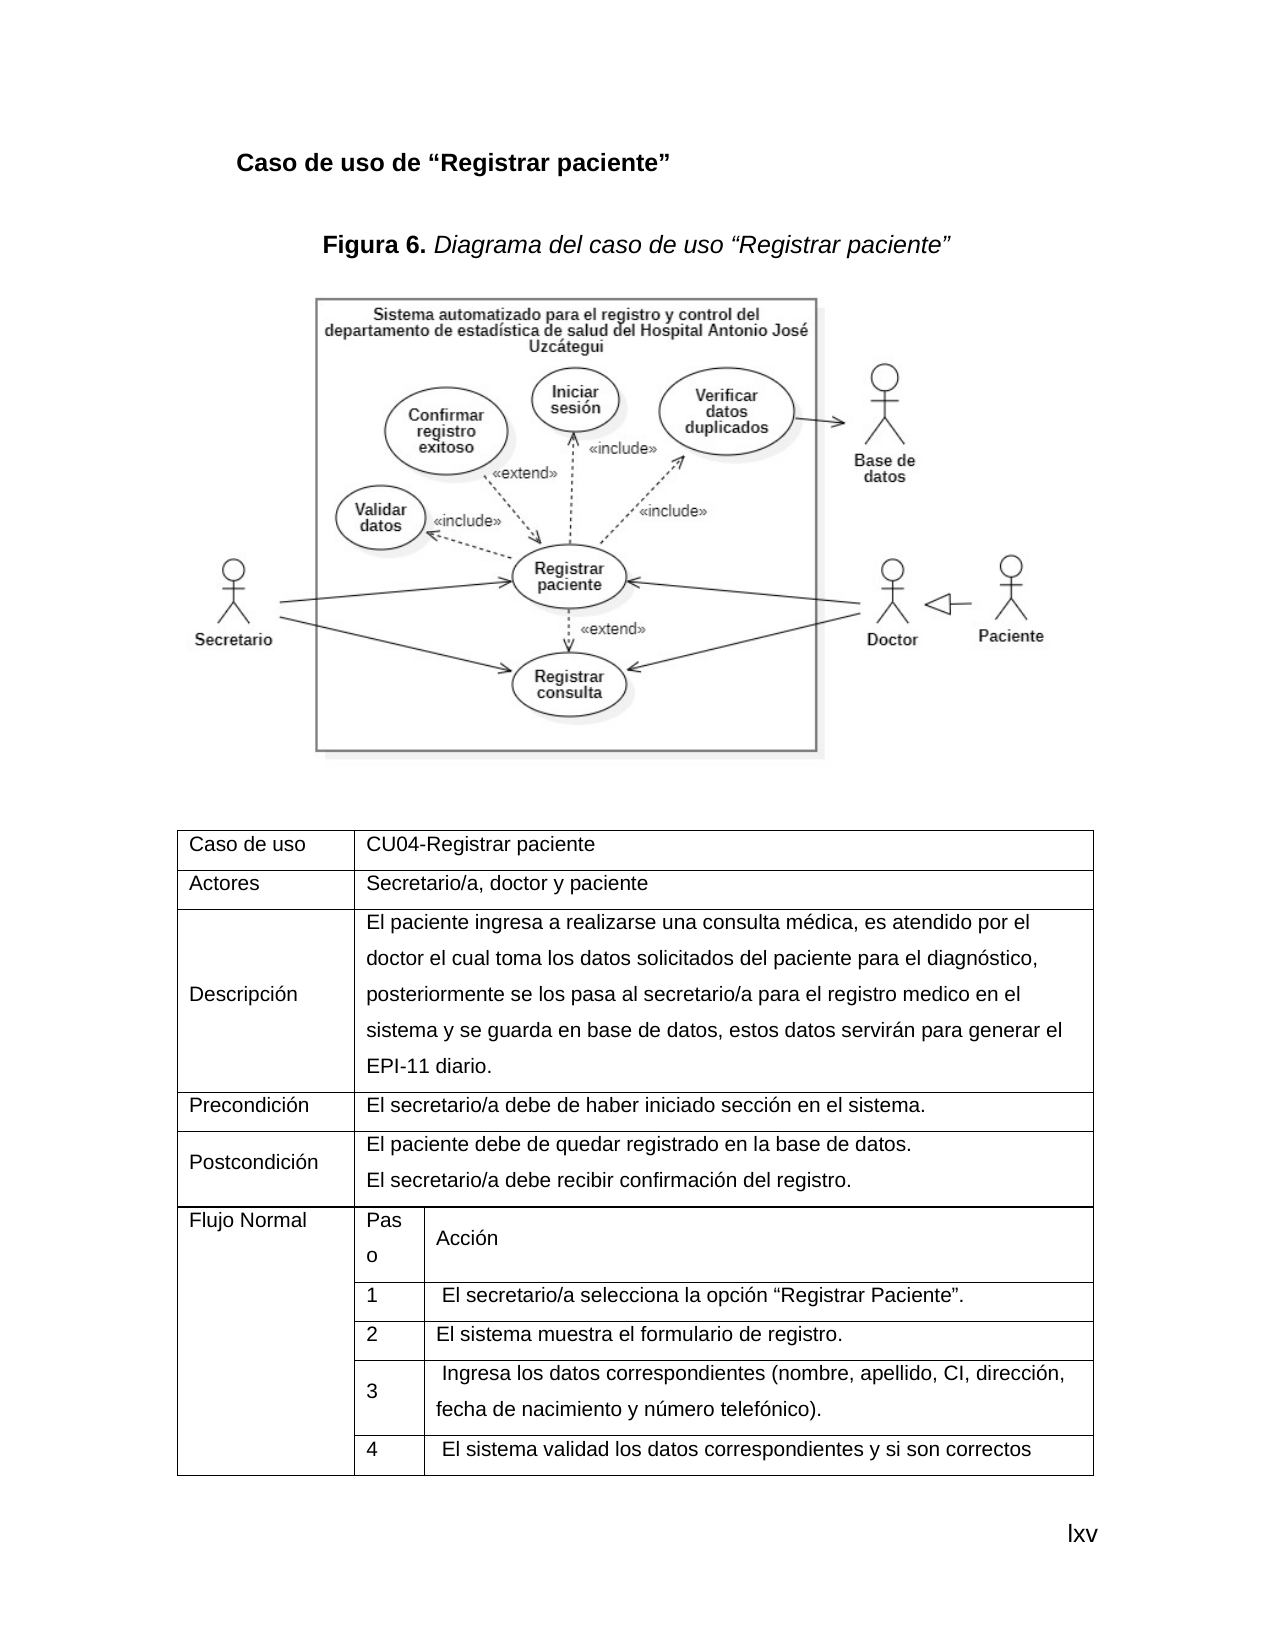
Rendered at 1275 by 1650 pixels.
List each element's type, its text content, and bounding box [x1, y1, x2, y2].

text Figura 6. Diagrama del caso de uso “Registrar paciente” [177, 230, 1098, 259]
table_cell Secretario/a, doctor y paciente [355, 871, 1093, 909]
table_cell 4 [355, 1436, 424, 1474]
table_cell 3 [355, 1361, 424, 1435]
subtitle Caso de uso de “Registrar paciente” [236, 148, 1098, 176]
table_cell Precondición [178, 1093, 354, 1131]
table_cell Postcondición [178, 1132, 354, 1206]
table_header CU04-Registrar paciente [355, 831, 1093, 869]
picture [177, 287, 1098, 800]
table_cell Acción [425, 1208, 1093, 1282]
table_cell 1 [355, 1283, 424, 1321]
table_cell Paso [355, 1208, 424, 1282]
table_header Caso de uso [178, 831, 354, 869]
table_cell Actores [178, 871, 354, 909]
table_cell El secretario/a selecciona la opción “Registrar Paciente”. [425, 1283, 1093, 1321]
table_cell El paciente ingresa a realizarse una consulta médica, es atendido por el doctor el cual toma los datos solicitados del paciente para el diagnóstico, posteriormente se los pasa al secretario/a para el registro medico en el sistema y se guarda en base de datos, estos datos servirán para generar el EPI-11 diario. [355, 910, 1093, 1092]
table_cell El sistema muestra el formulario de registro. [425, 1322, 1093, 1360]
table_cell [425, 1436, 1093, 1474]
table_cell Flujo Normal [178, 1208, 354, 1474]
table_cell Ingresa los datos correspondientes (nombre, apellido, CI, dirección, fecha de nacimiento y número telefónico). [425, 1361, 1093, 1435]
table_cell El paciente debe de quedar registrado en la base de datos. El secretario/a debe recibir confirmación del registro. [355, 1132, 1093, 1206]
table_cell El secretario/a debe de haber iniciado sección en el sistema. [355, 1093, 1093, 1131]
table_cell 2 [355, 1322, 424, 1360]
table_cell Descripción [178, 910, 354, 1092]
